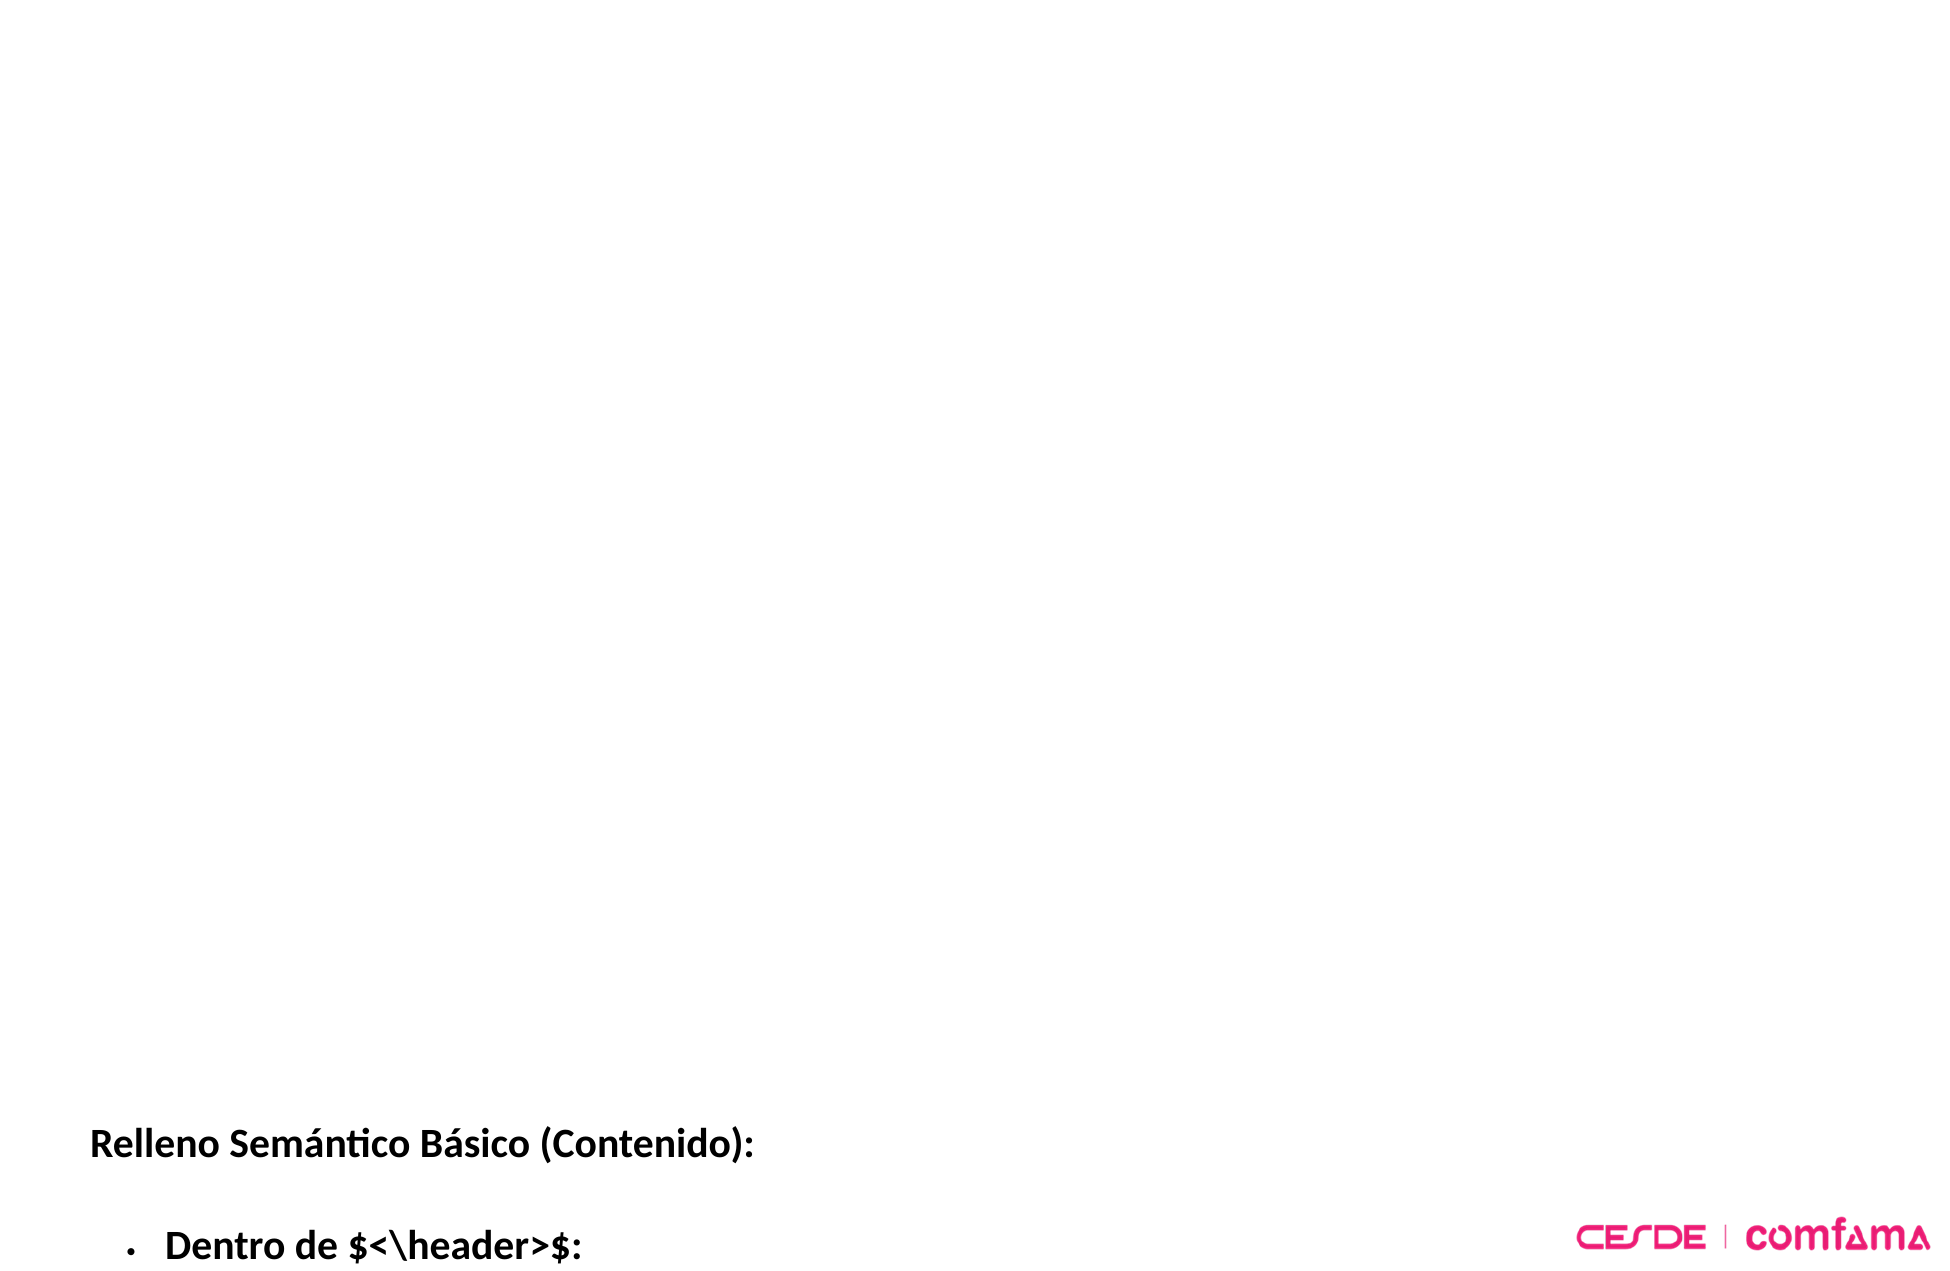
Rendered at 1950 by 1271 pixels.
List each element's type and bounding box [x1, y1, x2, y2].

picture [1567, 1208, 1939, 1258]
